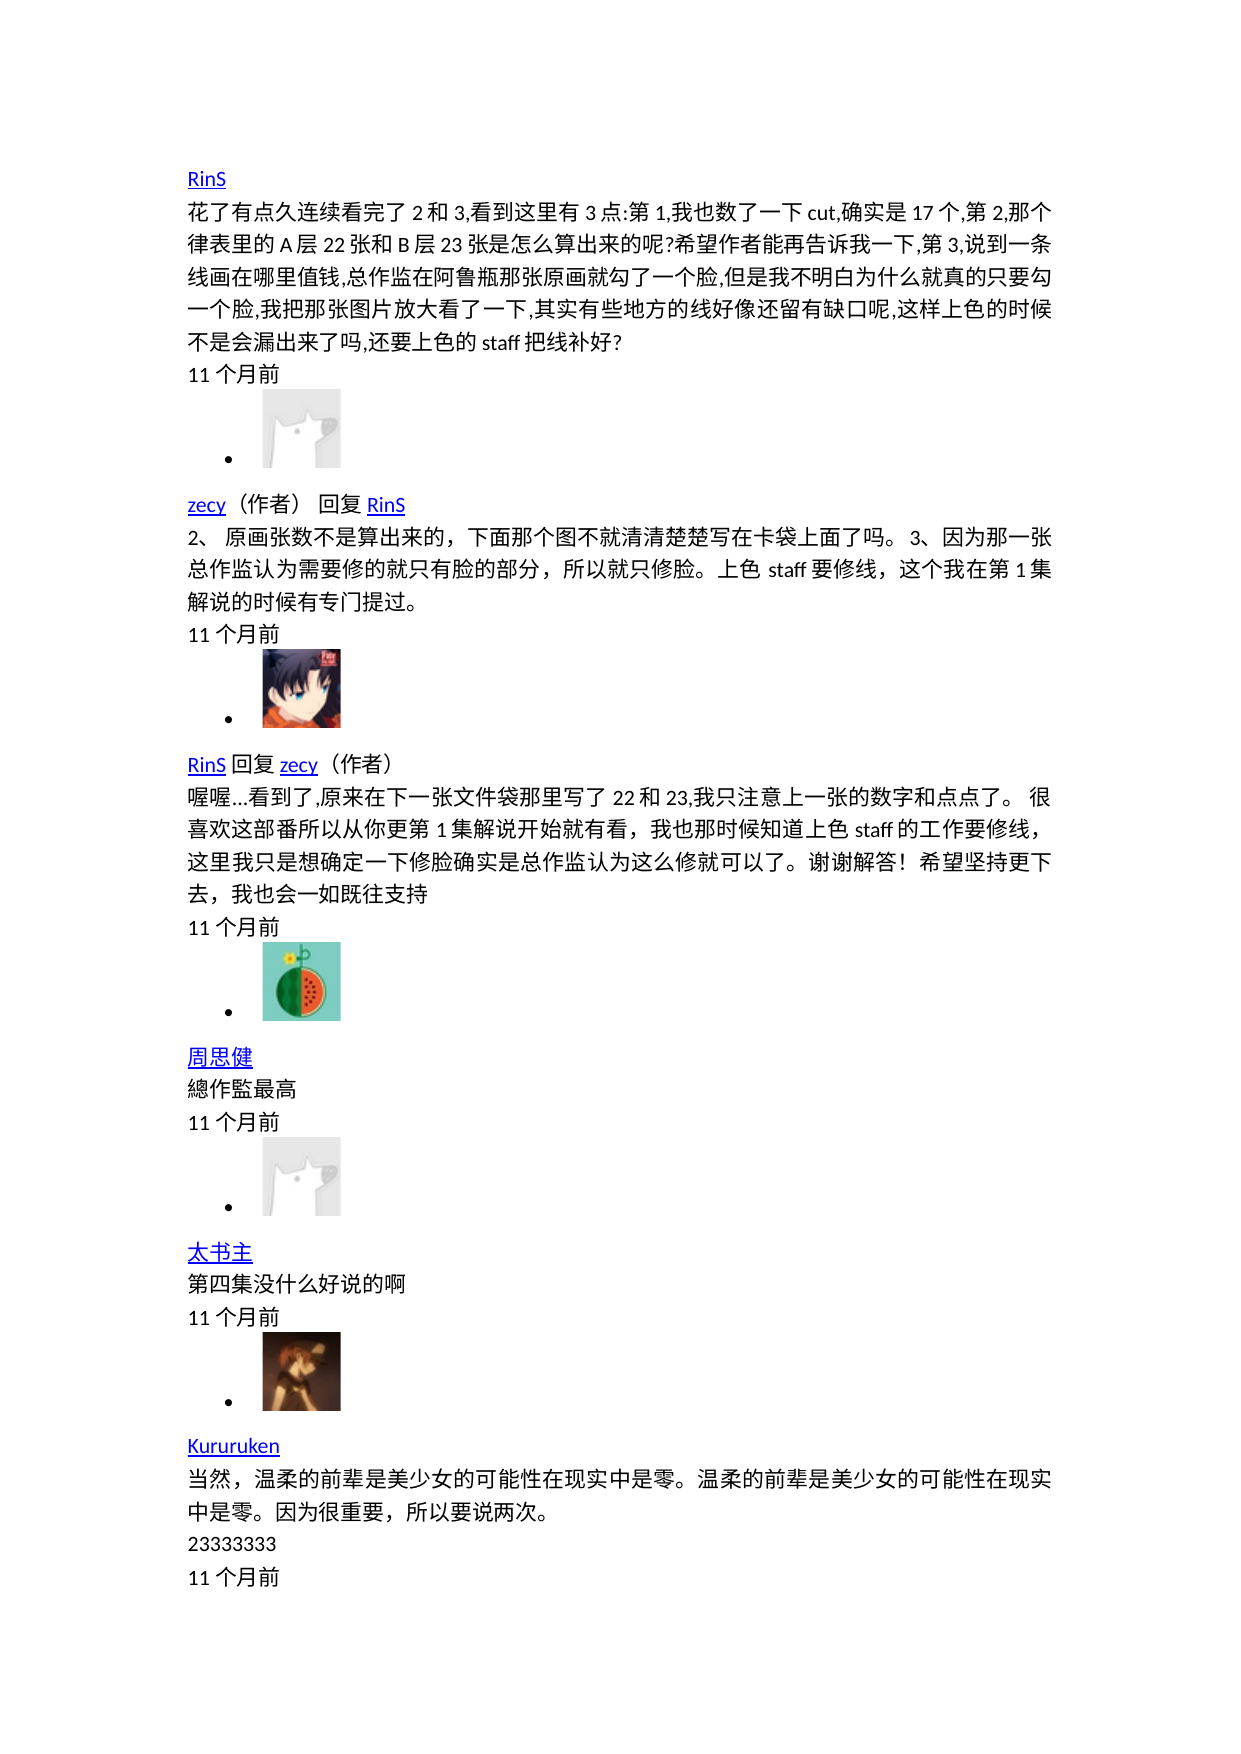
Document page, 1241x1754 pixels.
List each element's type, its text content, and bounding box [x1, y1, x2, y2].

text 11 个月前 [187, 1559, 1053, 1592]
text zecy（作者） 回复 RinS [187, 487, 1053, 519]
text RinS 回复 zecy（作者） [187, 747, 1053, 779]
text 第四集没什么好说的啊 [187, 1267, 1053, 1299]
text 11 个月前 [187, 1299, 1053, 1332]
picture [262, 389, 341, 468]
text 太书主 [187, 1234, 1053, 1267]
text 周思健 [187, 1039, 1053, 1072]
text 總作監最高 [187, 1072, 1053, 1104]
text 喔喔...看到了,原来在下一张文件袋那里写了22和23,我只注意上一张的数字和点点了。 很喜欢这部番所以从你更第1集解说开始就有看，我也那时候知道上色staff的工作要修线，这里我只是想确定一下修脸确实是总作监认为这么修就可以了。谢谢解答！希望坚持更下去，我也会一如既往支持 [187, 779, 1053, 909]
picture [262, 1137, 341, 1216]
text 2、 原画张数不是算出来的，下面那个图不就清清楚楚写在卡袋上面了吗。3、因为那一张总作监认为需要修的就只有脸的部分，所以就只修脸。上色staff要修线，这个我在第1集解说的时候有专门提过。 [187, 519, 1053, 617]
text 花了有点久连续看完了2和3,看到这里有3点:第1,我也数了一下cut,确实是17个,第2,那个律表里的A层22张和B层23张是怎么算出来的呢?希望作者能再告诉我一下,第3,说到一条线画在哪里值钱,总作监在阿鲁瓶那张原画就勾了一个脸,但是我不明白为什么就真的只要勾一个脸,我把那张图片放大看了一下,其实有些地方的线好像还留有缺口呢,这样上色的时候不是会漏出来了吗,还要上色的staff把线补好? [187, 194, 1053, 357]
text 11 个月前 [187, 1104, 1053, 1137]
picture [262, 649, 341, 728]
picture [262, 1332, 341, 1411]
picture [262, 942, 341, 1021]
text 当然，温柔的前辈是美少女的可能性在现实中是零。温柔的前辈是美少女的可能性在现实中是零。因为很重要，所以要说两次。 23333333 [187, 1462, 1053, 1559]
text Kururuken [187, 1429, 1053, 1462]
text 11 个月前 [187, 617, 1053, 649]
text 11 个月前 [187, 909, 1053, 942]
text 11 个月前 [187, 357, 1053, 389]
text RinS [187, 162, 1053, 194]
